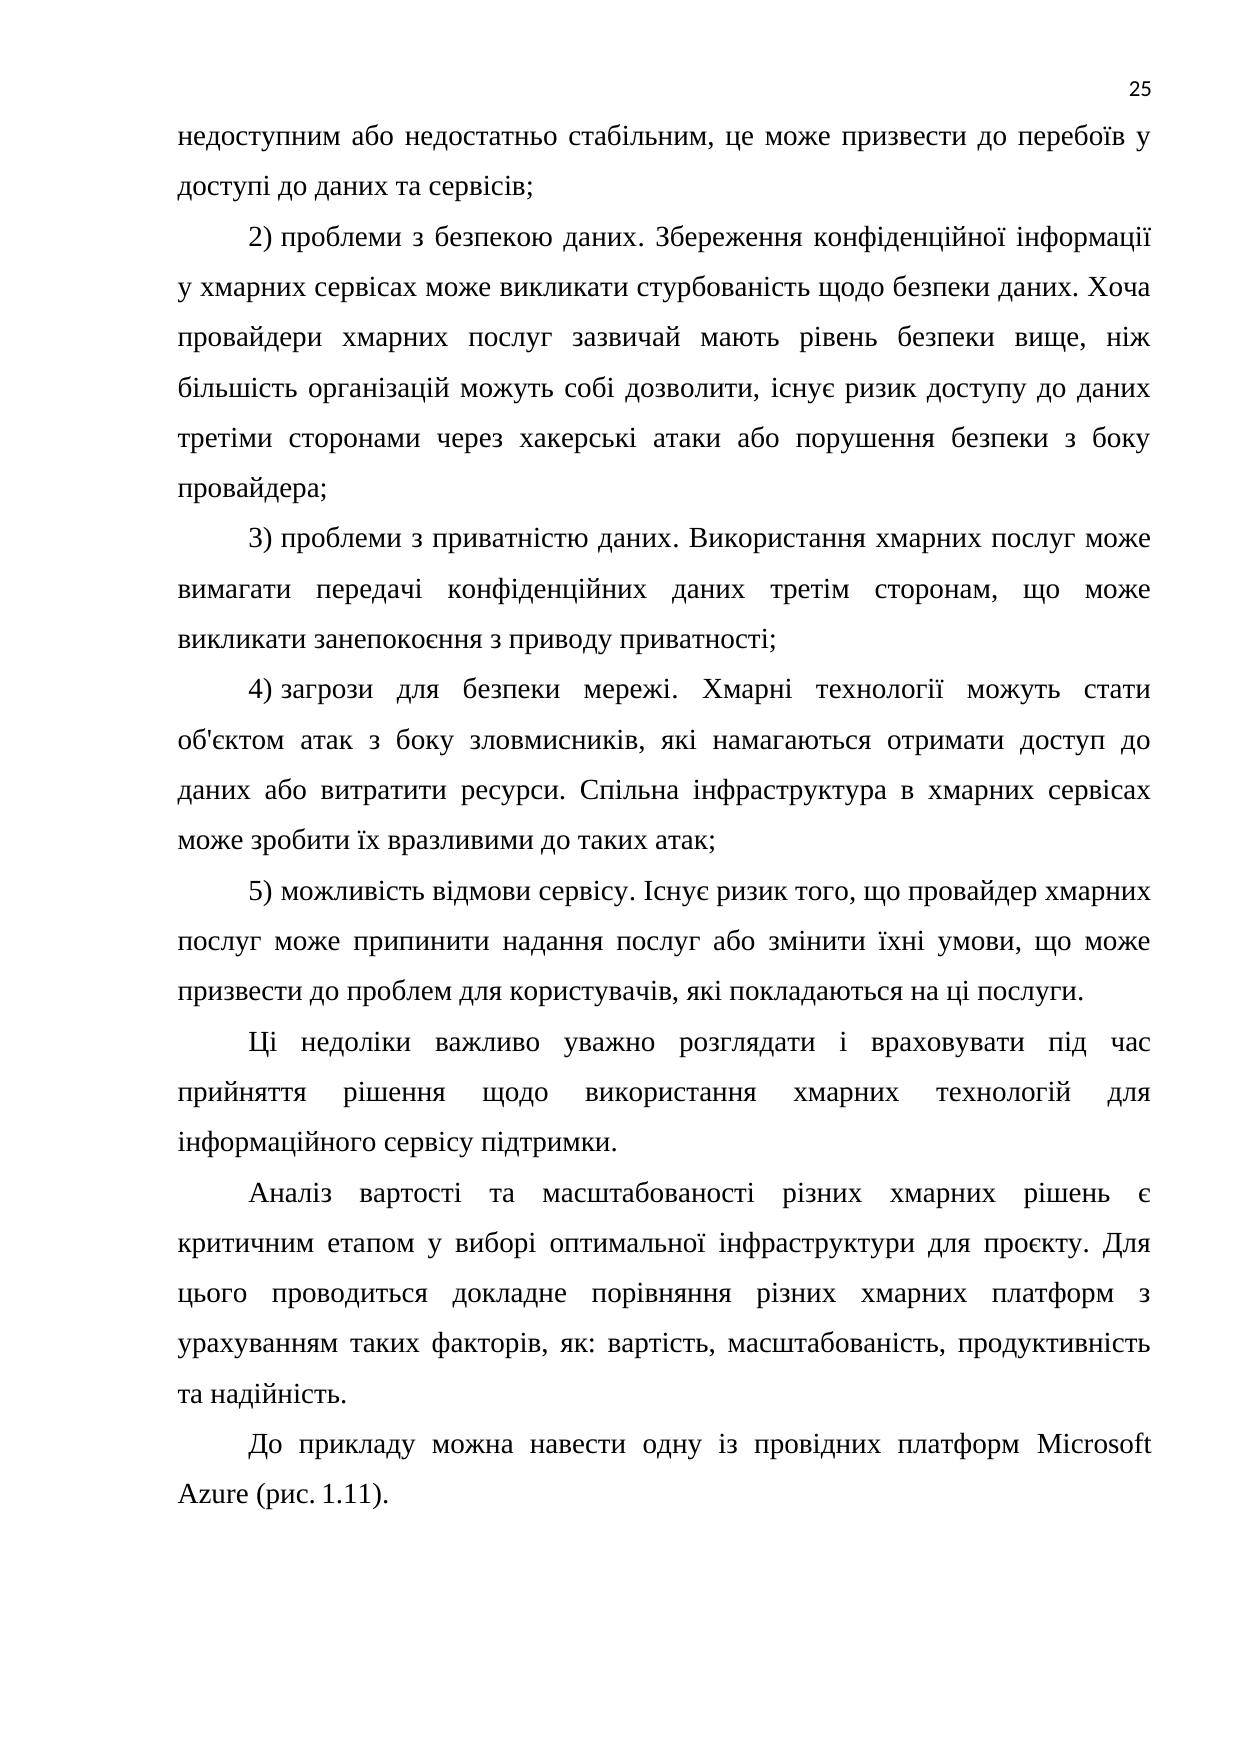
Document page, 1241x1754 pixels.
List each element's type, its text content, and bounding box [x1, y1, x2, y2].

list загрози для безпеки мережі. Хмарні технології можуть стати об'єктом атак з боку зловмисників, які намагаються отримати доступ до даних або витратити ресурси. Спільна інфраструктура в хмарних сервісах може зробити їх вразливими до таких атак; [177, 672, 1152, 856]
list проблеми з безпекою даних. Збереження конфіденційної інформації у хмарних сервісах може викликати стурбованість щодо безпеки даних. Хоча провайдери хмарних послуг зазвичай мають рівень безпеки вище, ніж більшість організацій можуть собі дозволити, існує ризик доступу до даних третіми сторонами через хакерські атаки або порушення безпеки з боку провайдера; [177, 219, 1152, 504]
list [177, 118, 1152, 202]
list проблеми з приватністю даних. Використання хмарних послуг може вимагати передачі конфіденційних даних третім сторонам, що може викликати занепокоєння з приводу приватності; [177, 521, 1152, 655]
text Аналіз вартості та масштабованості різних хмарних рішень є критичним етапом у виборі оптимальної інфраструктури для проєкту. Для цього проводиться докладне порівняння різних хмарних платформ з урахуванням таких факторів, як: вартість, масштабованість, продуктивність та надійність. [177, 1175, 1152, 1409]
text Ці недоліки важливо уважно розглядати і враховувати під час прийняття рішення щодо використання хмарних технологій для інформаційного сервісу підтримки. [177, 1024, 1152, 1158]
text До прикладу можна навести одну із провідних платформ Microsoft Azure (рис. 1.11). [177, 1426, 1152, 1510]
list можливість відмови сервісу. Існує ризик того, що провайдер хмарних послуг може припинити надання послуг або змінити їхні умови, що може призвести до проблем для користувачів, які покладаються на ці послуги. [177, 873, 1152, 1007]
